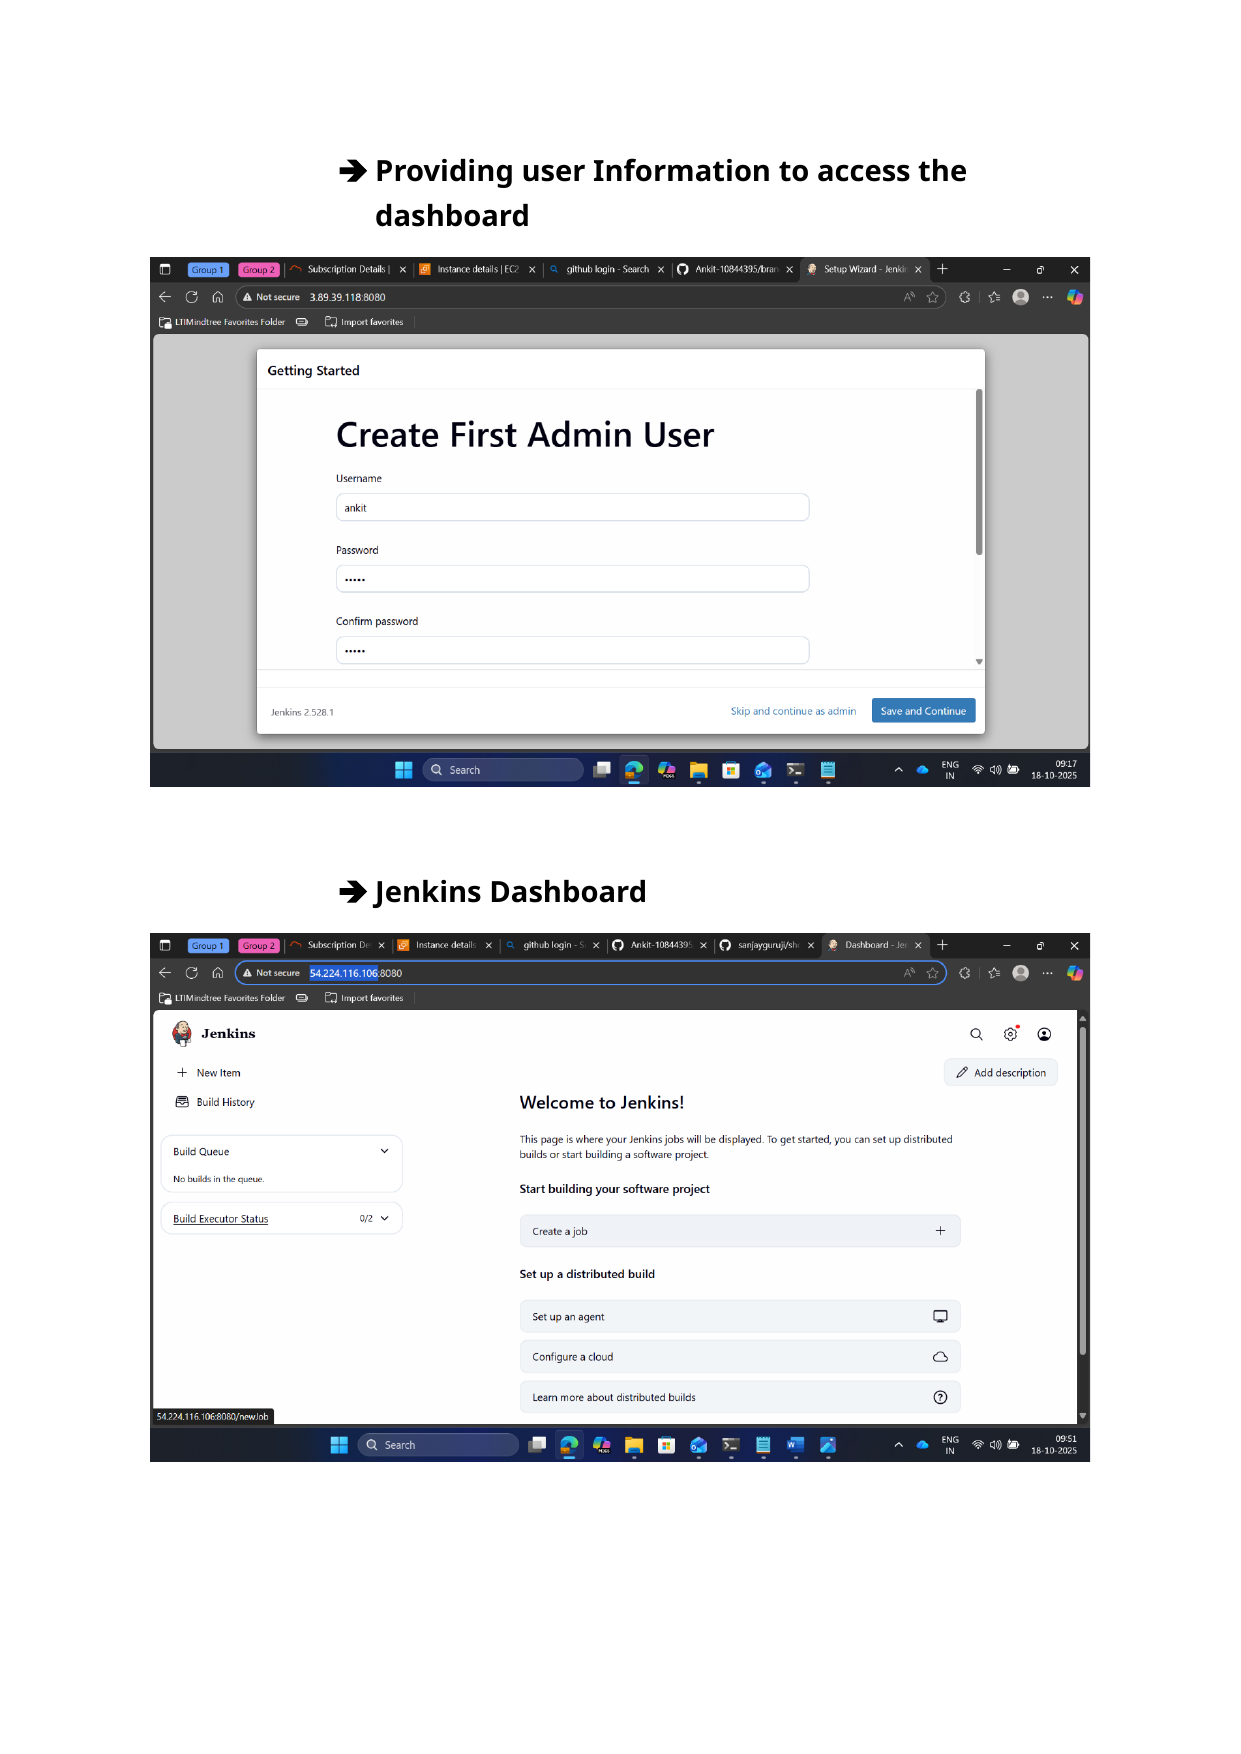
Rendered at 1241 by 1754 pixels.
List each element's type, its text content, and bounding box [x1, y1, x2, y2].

picture [150, 933, 1091, 1462]
picture [150, 257, 1091, 787]
list Providing user Information to access the dashboard [337, 150, 1090, 235]
list Jenkins Dashboard [337, 871, 1090, 911]
